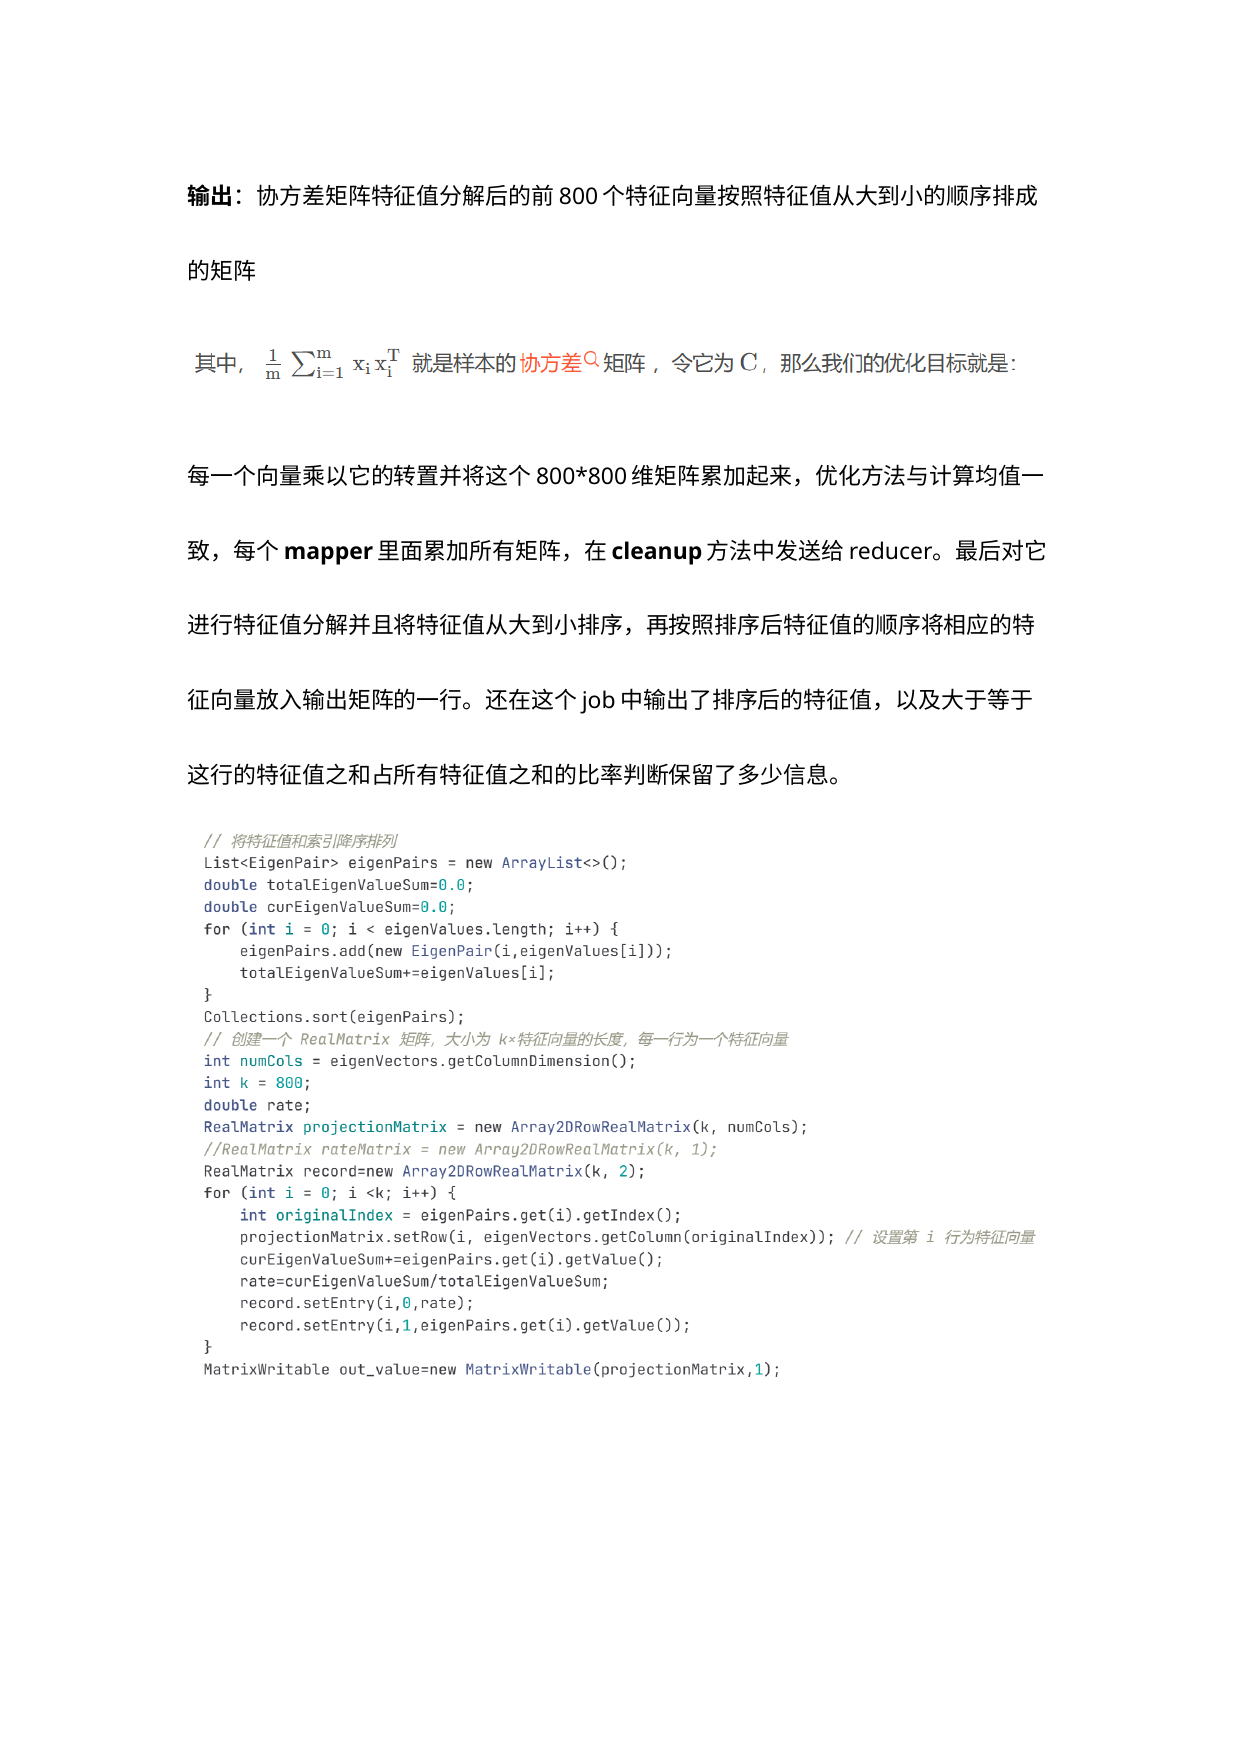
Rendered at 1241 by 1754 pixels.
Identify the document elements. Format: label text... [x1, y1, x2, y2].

picture [187, 827, 1052, 1382]
text 输出：协方差矩阵特征值分解后的前800个特征向量按照特征值从大到小的顺序排成的矩阵 [187, 162, 1053, 302]
picture [187, 323, 1053, 399]
text 每一个向量乘以它的转置并将这个800*800维矩阵累加起来，优化方法与计算均值一致，每个mapper里面累加所有矩阵，在cleanup方法中发送给reducer。最后对它进行特征值分解并且将特征值从大到小排序，再按照排序后特征值的顺序将相应的特征向量放入输出矩阵的一行。还在这个job中输出了排序后的特征值，以及大于等于这行的特征值之和占所有特征值之和的比率判断保留了多少信息。 [187, 442, 1053, 806]
